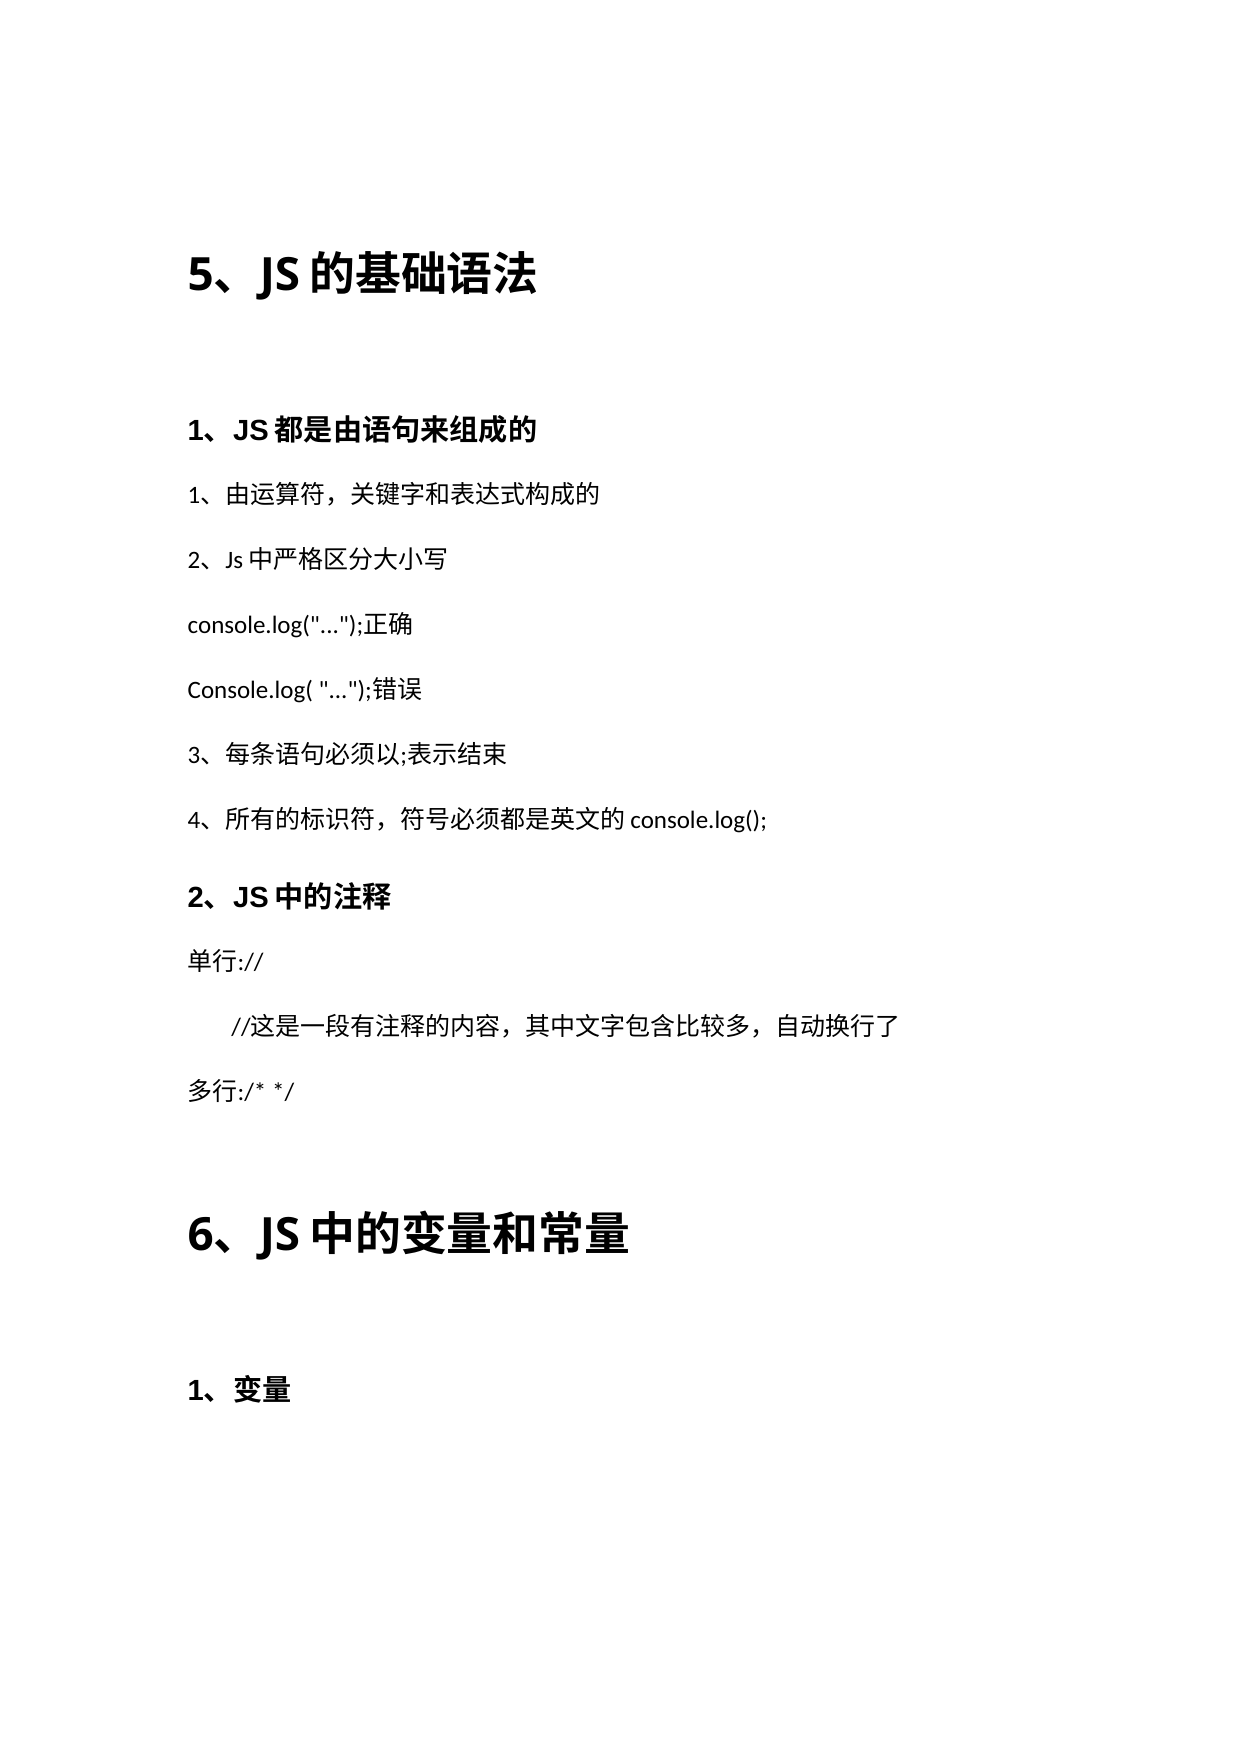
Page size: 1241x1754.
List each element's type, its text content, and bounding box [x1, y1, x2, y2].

text 2、Js中严格区分大小写 [187, 525, 1053, 590]
text 多行:/* */ [187, 1057, 1053, 1122]
text //这是一段有注释的内容，其中文字包含比较多，自动换行了 [187, 992, 1053, 1057]
text 1、由运算符，关键字和表达式构成的 [187, 460, 1053, 525]
text 单行:// [187, 927, 1053, 992]
text console.log("...");正确 [187, 590, 1053, 655]
subtitle 5、JS的基础语法 [187, 222, 1053, 319]
text 3、每条语句必须以;表示结束 [187, 720, 1053, 785]
subtitle 1、JS都是由语句来组成的 [187, 395, 1053, 460]
subtitle 2、JS中的注释 [187, 862, 1053, 927]
subtitle 1、变量 [187, 1355, 1053, 1420]
text Console.log( "...");错误 [187, 655, 1053, 720]
text 4、所有的标识符，符号必须都是英文的console.log(); [187, 785, 1053, 850]
subtitle 6、JS中的变量和常量 [187, 1182, 1053, 1279]
